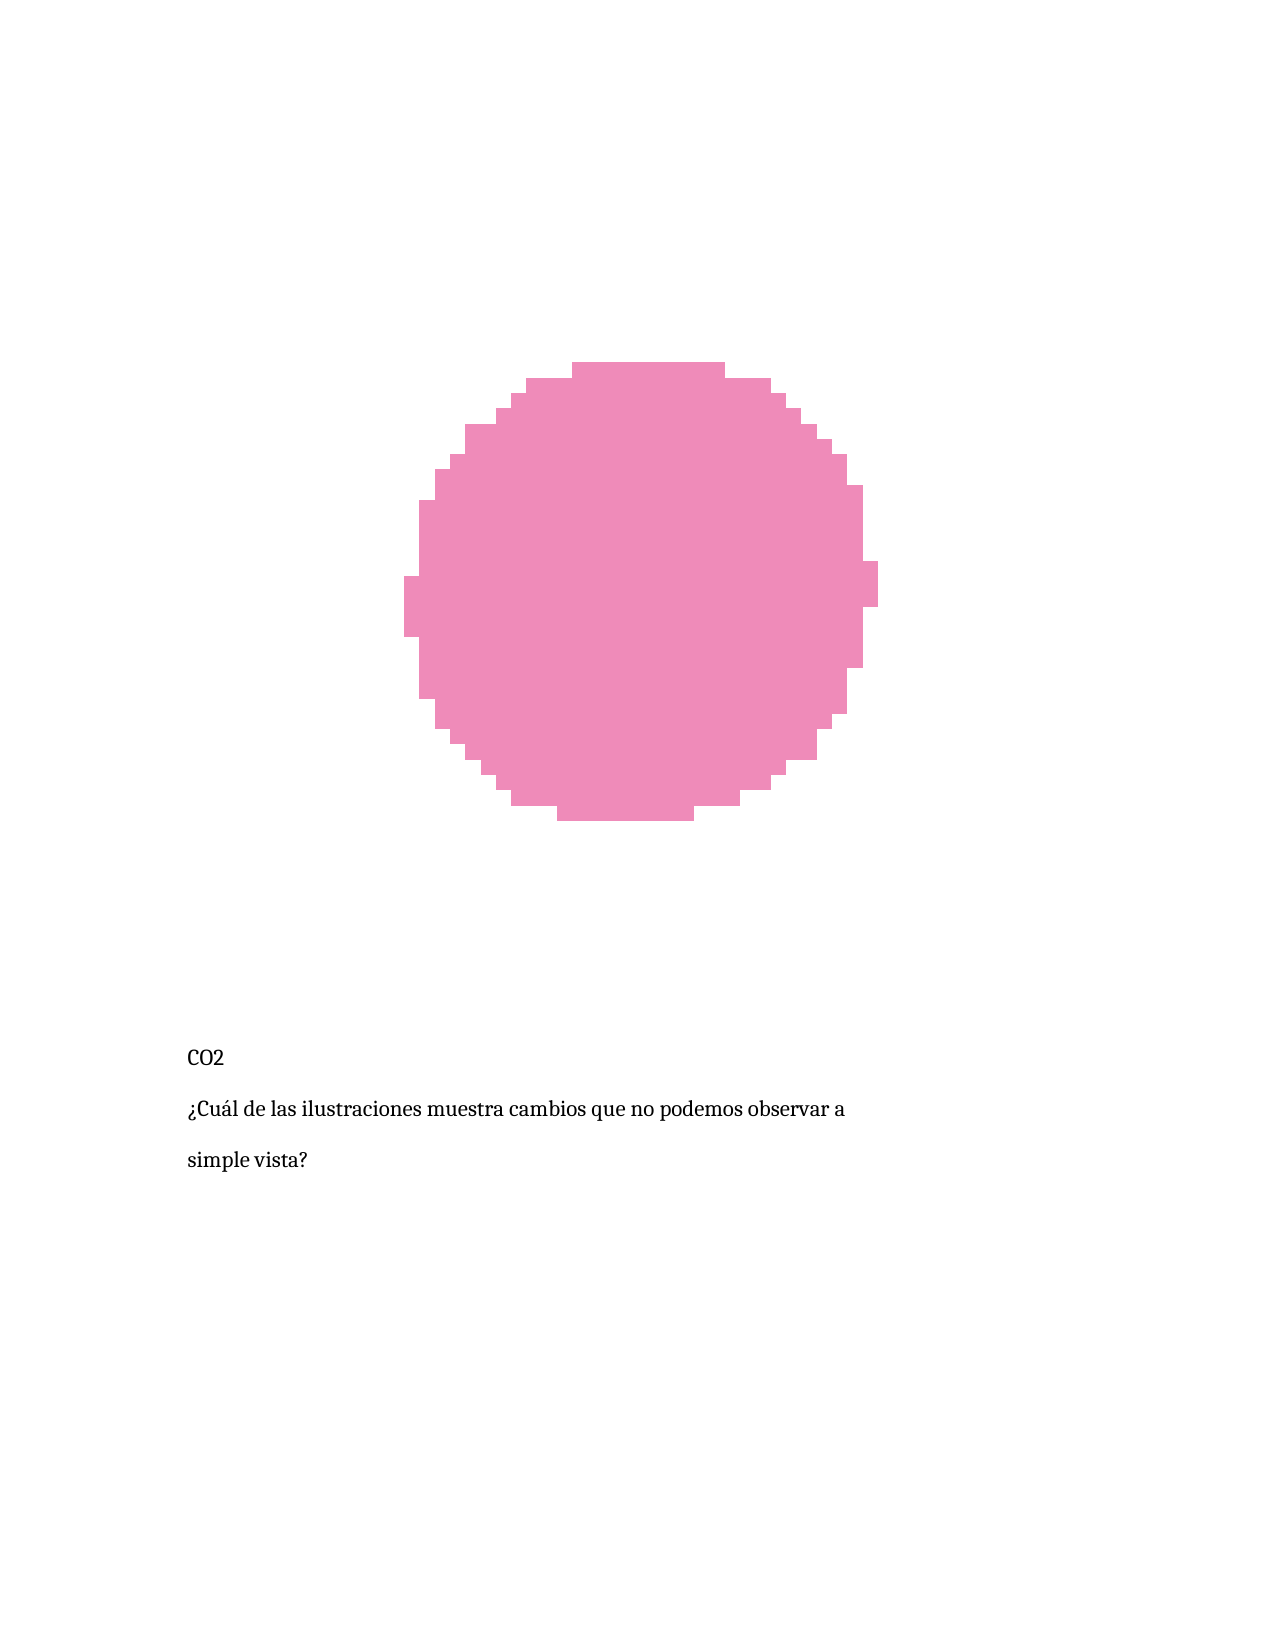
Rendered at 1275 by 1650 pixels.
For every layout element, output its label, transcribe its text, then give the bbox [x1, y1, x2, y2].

text ¿Cuál de las ilustraciones muestra cambios que no podemos observar a [187, 1096, 1087, 1122]
picture [206, 150, 1077, 1020]
text simple vista? [187, 1147, 1087, 1173]
text CO2 [187, 1045, 1087, 1071]
